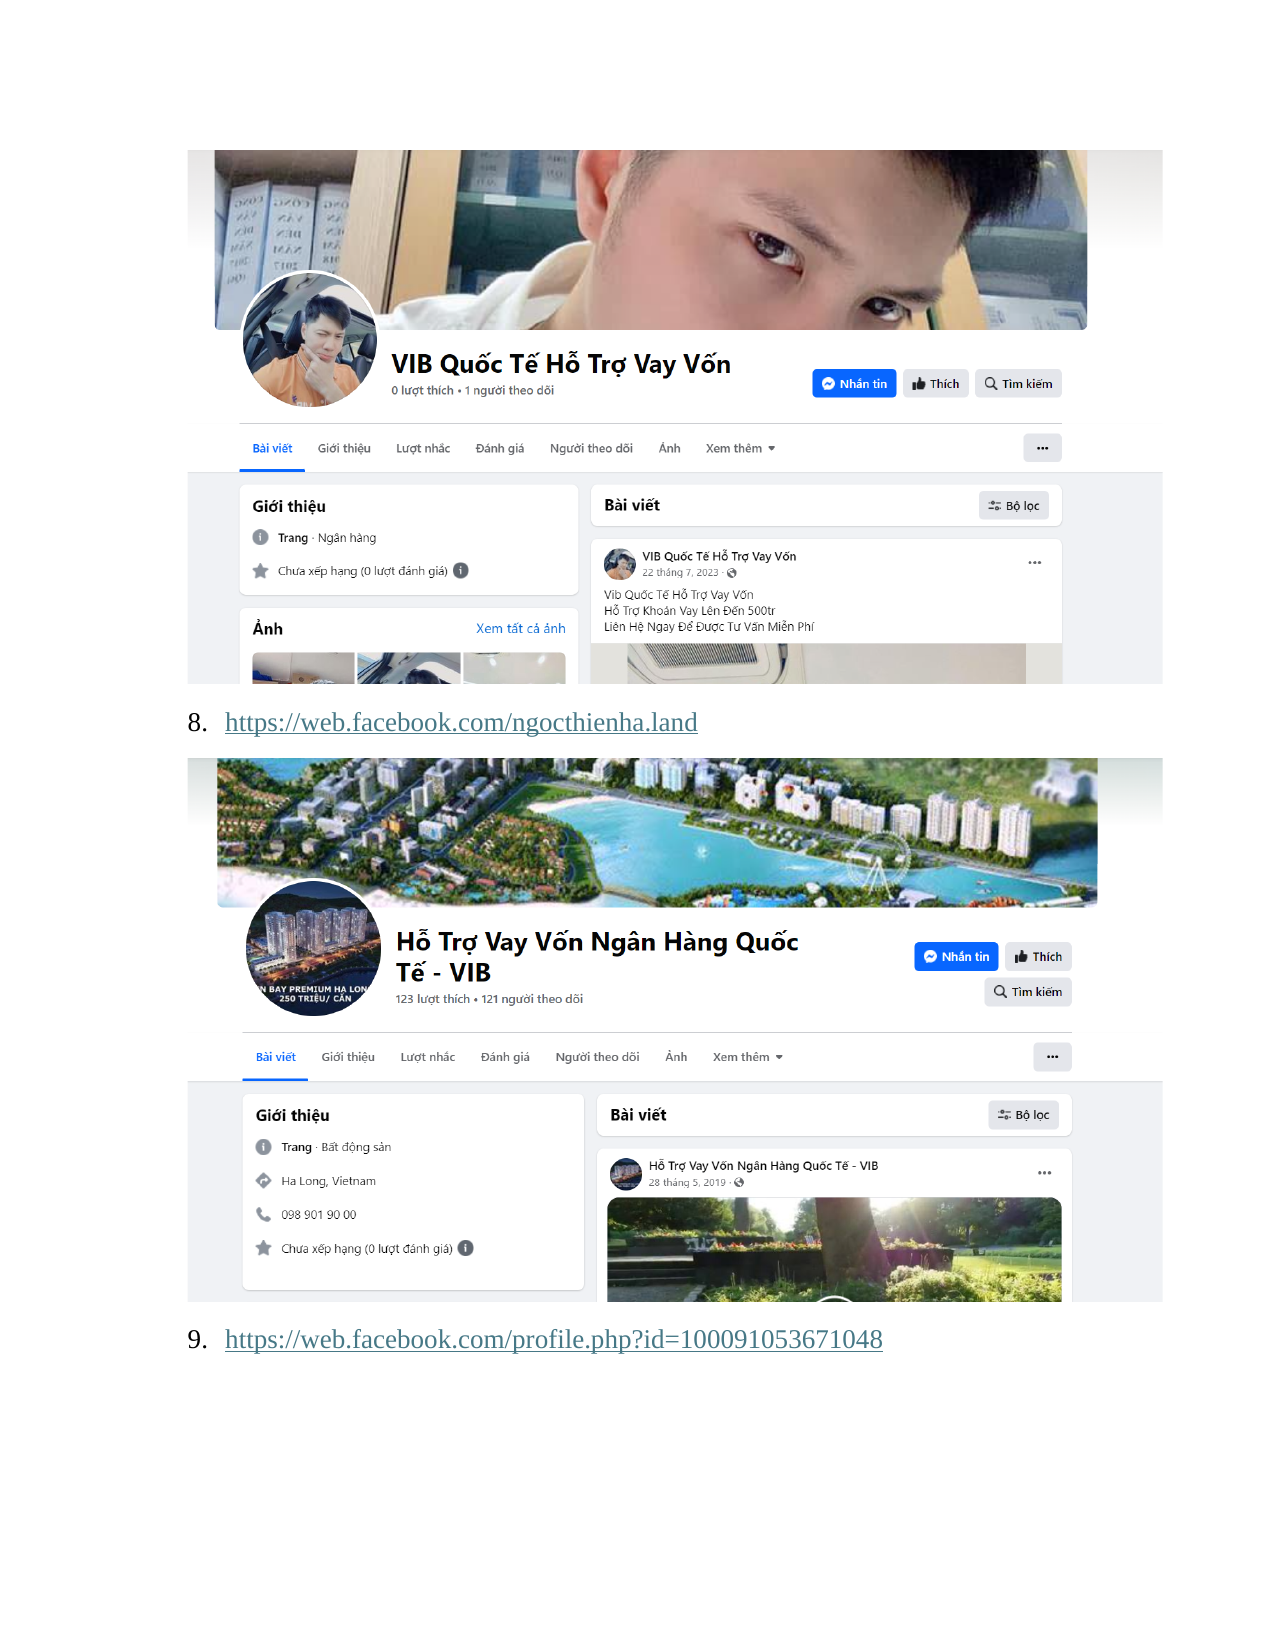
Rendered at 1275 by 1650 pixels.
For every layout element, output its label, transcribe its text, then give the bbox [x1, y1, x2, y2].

picture [187, 150, 1163, 684]
list https://web.facebook.com/profile.php?id=100091053671048 [187, 1324, 1125, 1355]
list https://web.facebook.com/ngocthienha.land [187, 706, 1125, 737]
picture [187, 758, 1163, 1302]
